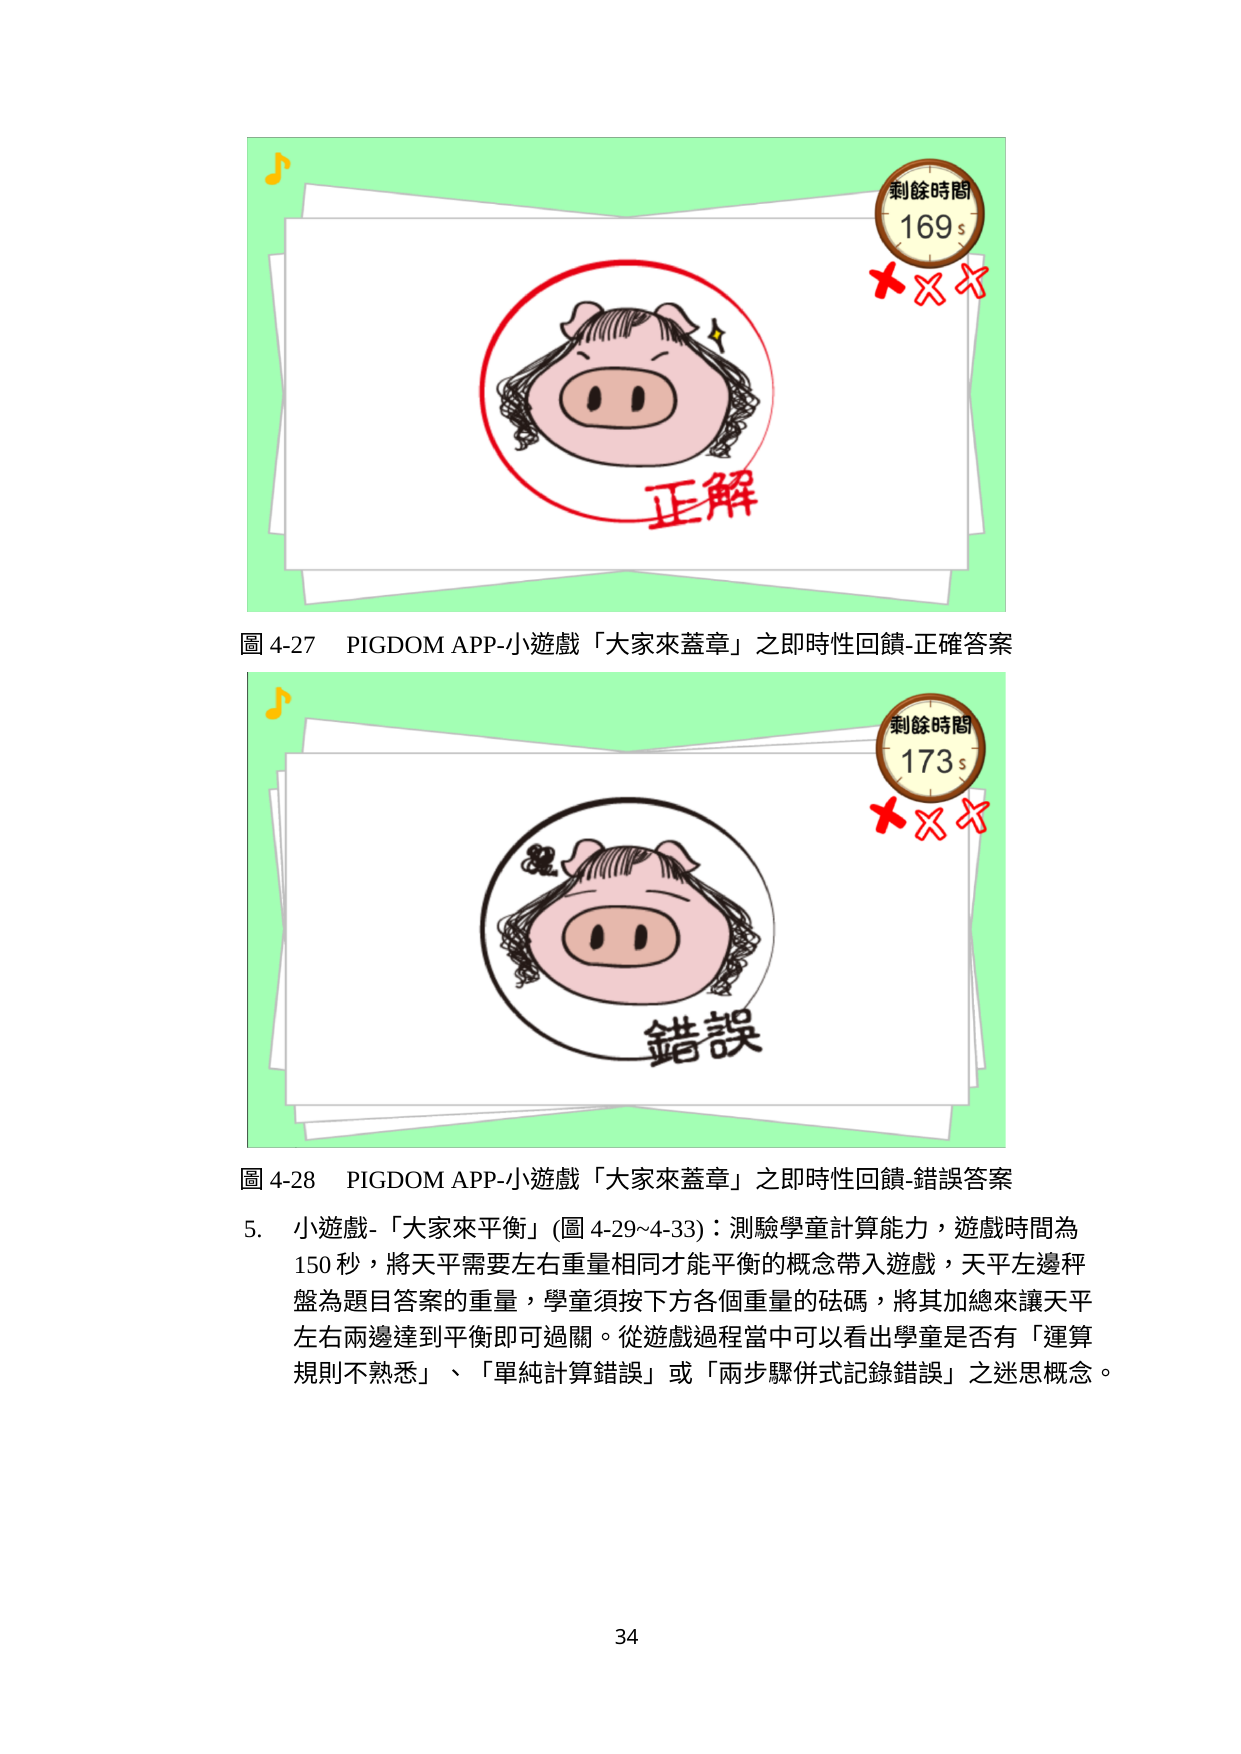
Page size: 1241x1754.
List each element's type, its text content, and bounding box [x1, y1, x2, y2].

text 圖4-28 PIGDOM APP-小遊戲「大家來蓋章」之即時性回饋-錯誤答案 [144, 1160, 1109, 1196]
list 小遊戲-「大家來平衡」(圖4-29~4-33)：測驗學童計算能力，遊戲時間為150秒，將天平需要左右重量相同才能平衡的概念帶入遊戲，天平左邊秤盤為題目答案的重量，學童須按下方各個重量的砝碼，將其加總來讓天平左右兩邊達到平衡即可過關。從遊戲過程當中可以看出學童是否有「運算規則不熟悉」、「單純計算錯誤」或「兩步驟併式記錄錯誤」之迷思概念。 [243, 1208, 1109, 1390]
text 圖4-27 PIGDOM APP-小遊戲「大家來蓋章」之即時性回饋-正確答案 [144, 624, 1109, 660]
picture [247, 137, 1006, 612]
picture [247, 672, 1006, 1148]
